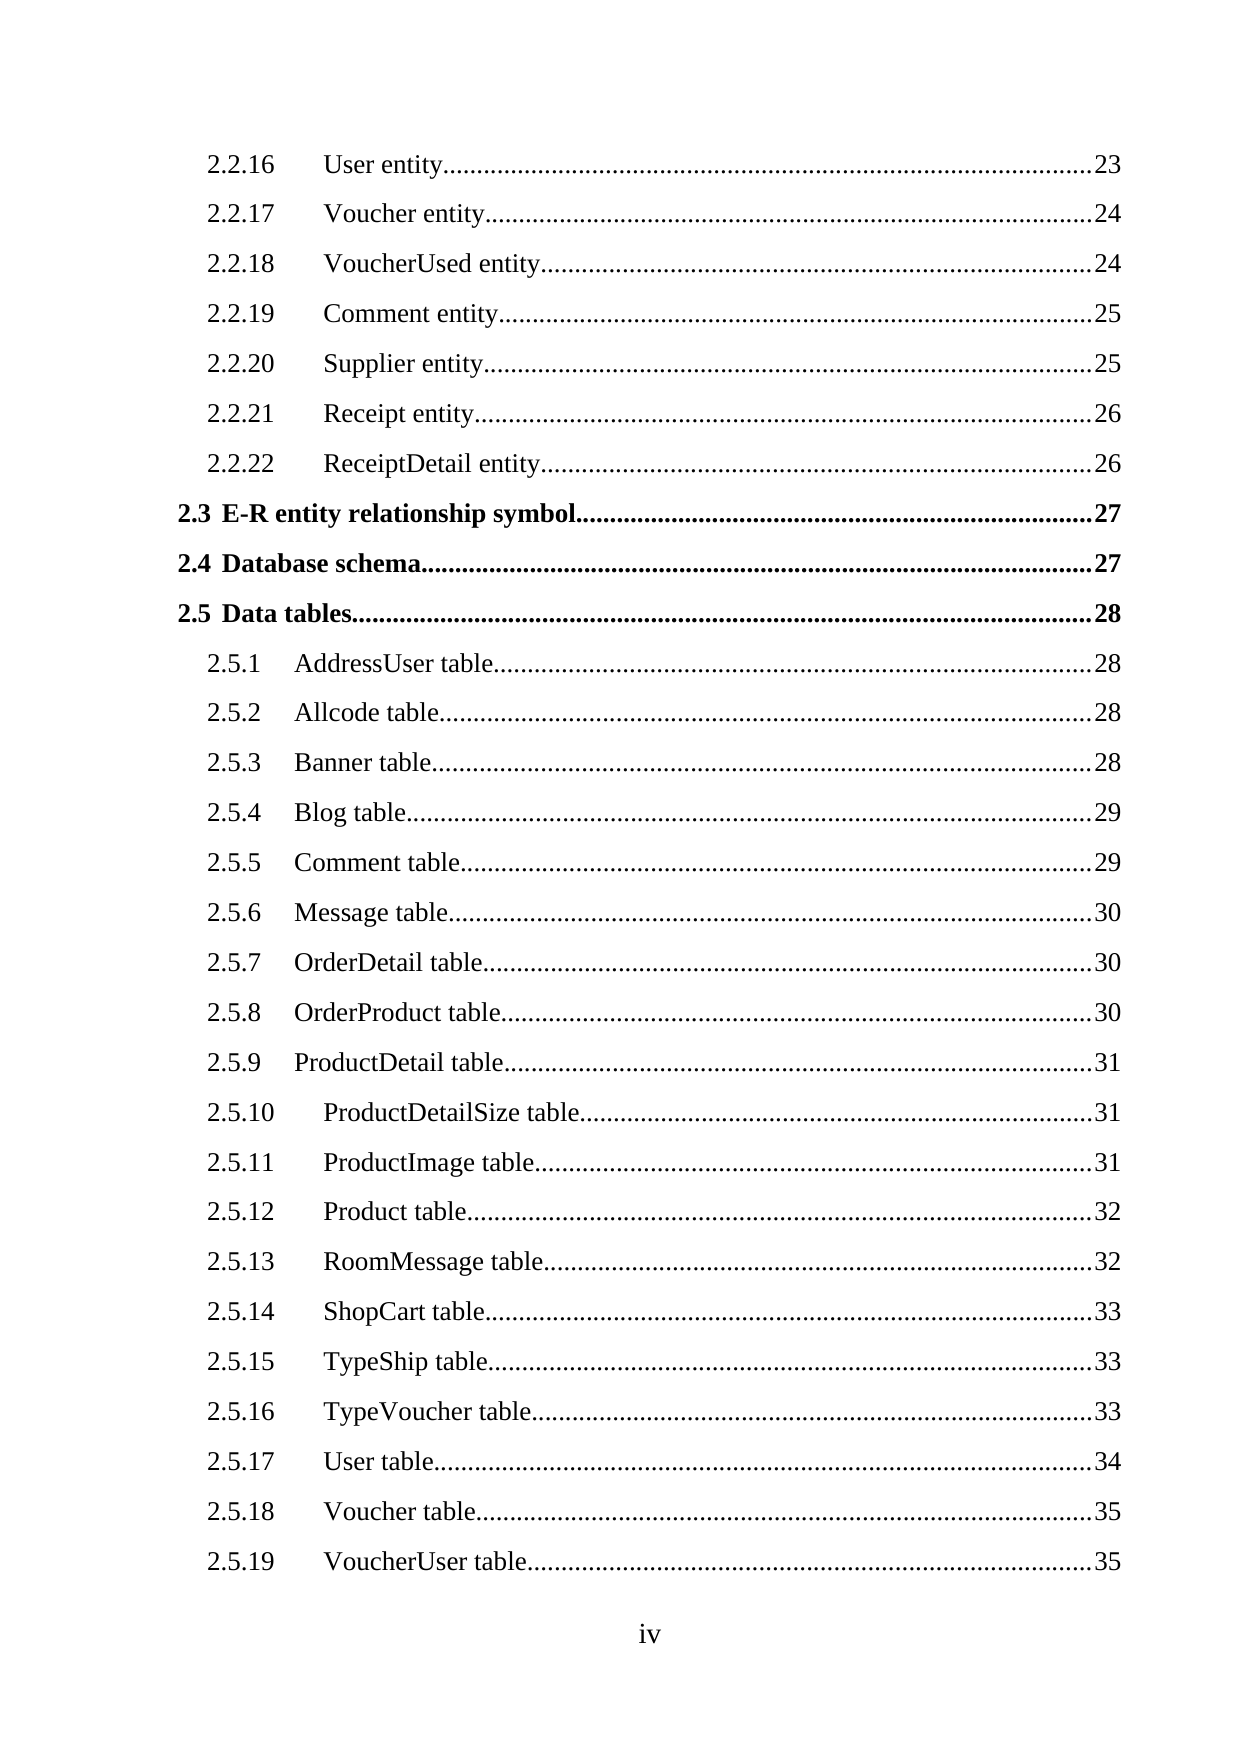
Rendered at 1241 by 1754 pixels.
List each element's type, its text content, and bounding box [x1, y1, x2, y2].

text 2.2.20 Supplier entity 25 [207, 347, 1122, 378]
text 2.2.16 User entity 23 [207, 148, 1122, 179]
text 2.2.19 Comment entity 25 [207, 297, 1122, 328]
text 2.5.10 ProductDetailSize table 31 [207, 1096, 1122, 1127]
text 2.5.11 ProductImage table 31 [207, 1146, 1122, 1177]
text 2.5.1 AddressUser table 28 [207, 647, 1122, 678]
text 2.5.15 TypeShip table 33 [207, 1345, 1122, 1376]
text 2.5.3 Banner table 28 [207, 746, 1122, 778]
text 2.5.17 User table 34 [207, 1445, 1122, 1476]
text 2.2.17 Voucher entity 24 [207, 198, 1122, 229]
text 2.5.6 Message table 30 [207, 896, 1122, 927]
text 2.4 Database schema 27 [177, 547, 1122, 578]
text 2.5.12 Product table 32 [207, 1196, 1122, 1227]
text 2.5.14 ShopCart table 33 [207, 1295, 1122, 1326]
text 2.5.18 Voucher table 35 [207, 1495, 1122, 1526]
text 2.2.18 VoucherUsed entity 24 [207, 247, 1122, 279]
text 2.5.16 TypeVoucher table 33 [207, 1395, 1122, 1426]
text 2.2.22 ReceiptDetail entity 26 [207, 447, 1122, 478]
text 2.5.7 OrderDetail table 30 [207, 946, 1122, 977]
text 2.5 Data tables 28 [177, 597, 1122, 628]
text 2.5.5 Comment table 29 [207, 846, 1122, 877]
text 2.3 E-R entity relationship symbol 27 [177, 497, 1122, 528]
text 2.5.19 VoucherUser table 35 [207, 1545, 1122, 1576]
text 2.2.21 Receipt entity 26 [207, 397, 1122, 428]
text 2.5.4 Blog table 29 [207, 796, 1122, 827]
text 2.5.13 RoomMessage table 32 [207, 1245, 1122, 1277]
text 2.5.2 Allcode table 28 [207, 697, 1122, 728]
text 2.5.9 ProductDetail table 31 [207, 1046, 1122, 1077]
text 2.5.8 OrderProduct table 30 [207, 996, 1122, 1027]
